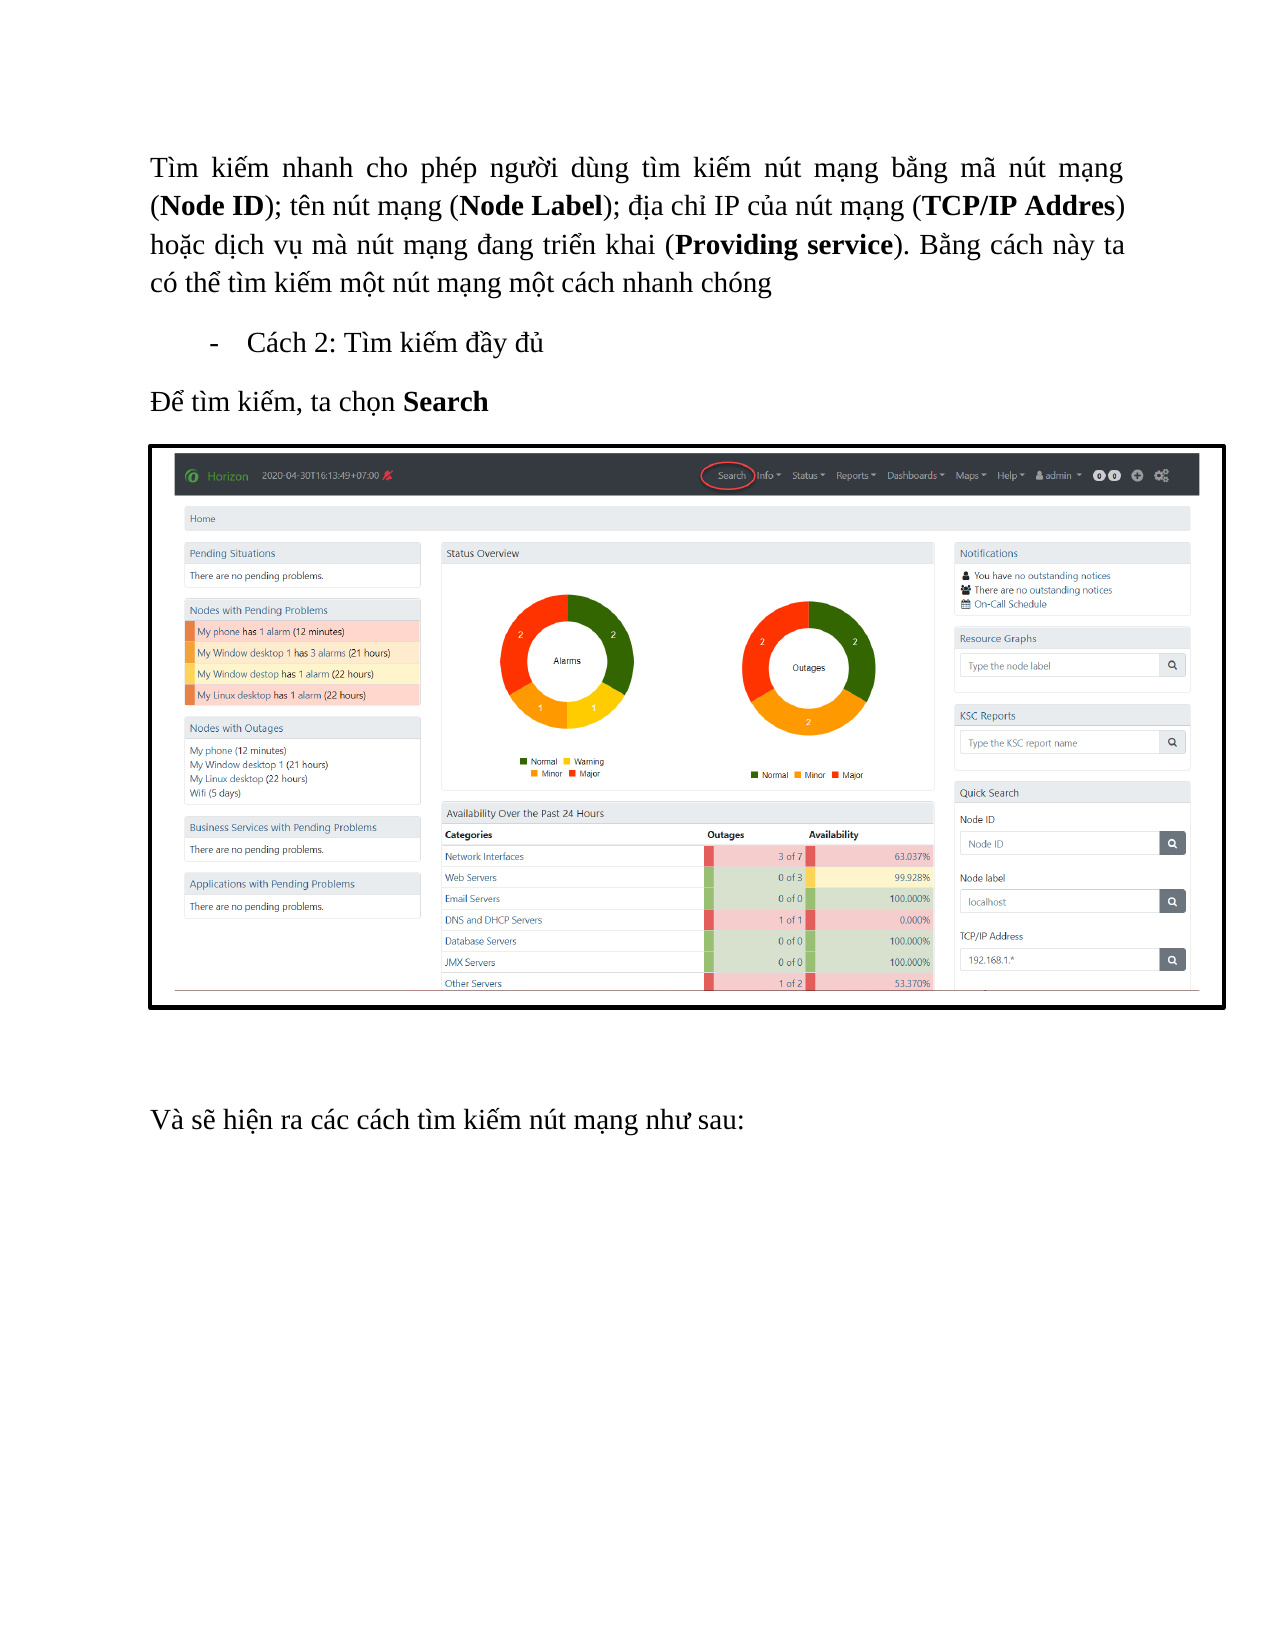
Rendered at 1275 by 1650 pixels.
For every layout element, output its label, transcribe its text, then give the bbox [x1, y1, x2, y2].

text Để tìm kiếm, ta chọn Search [150, 384, 1125, 418]
text Tìm kiếm nhanh cho phép người dùng tìm kiếm nút mạng bằng mã nút mạng (Node ID); tên nút mạng (Node Label); địa chỉ IP của nút mạng (TCP/IP Addres) hoặc dịch vụ mà nút mạng đang triển khai (Providing service). Bằng cách này ta có thể tìm kiếm một nút mạng một cách nhanh chóng [150, 150, 1125, 299]
text Và sẽ hiện ra các cách tìm kiếm nút mạng như sau: [150, 1102, 1125, 1136]
picture [174, 453, 1200, 991]
list Cách 2: Tìm kiếm đầy đủ [209, 325, 1125, 358]
